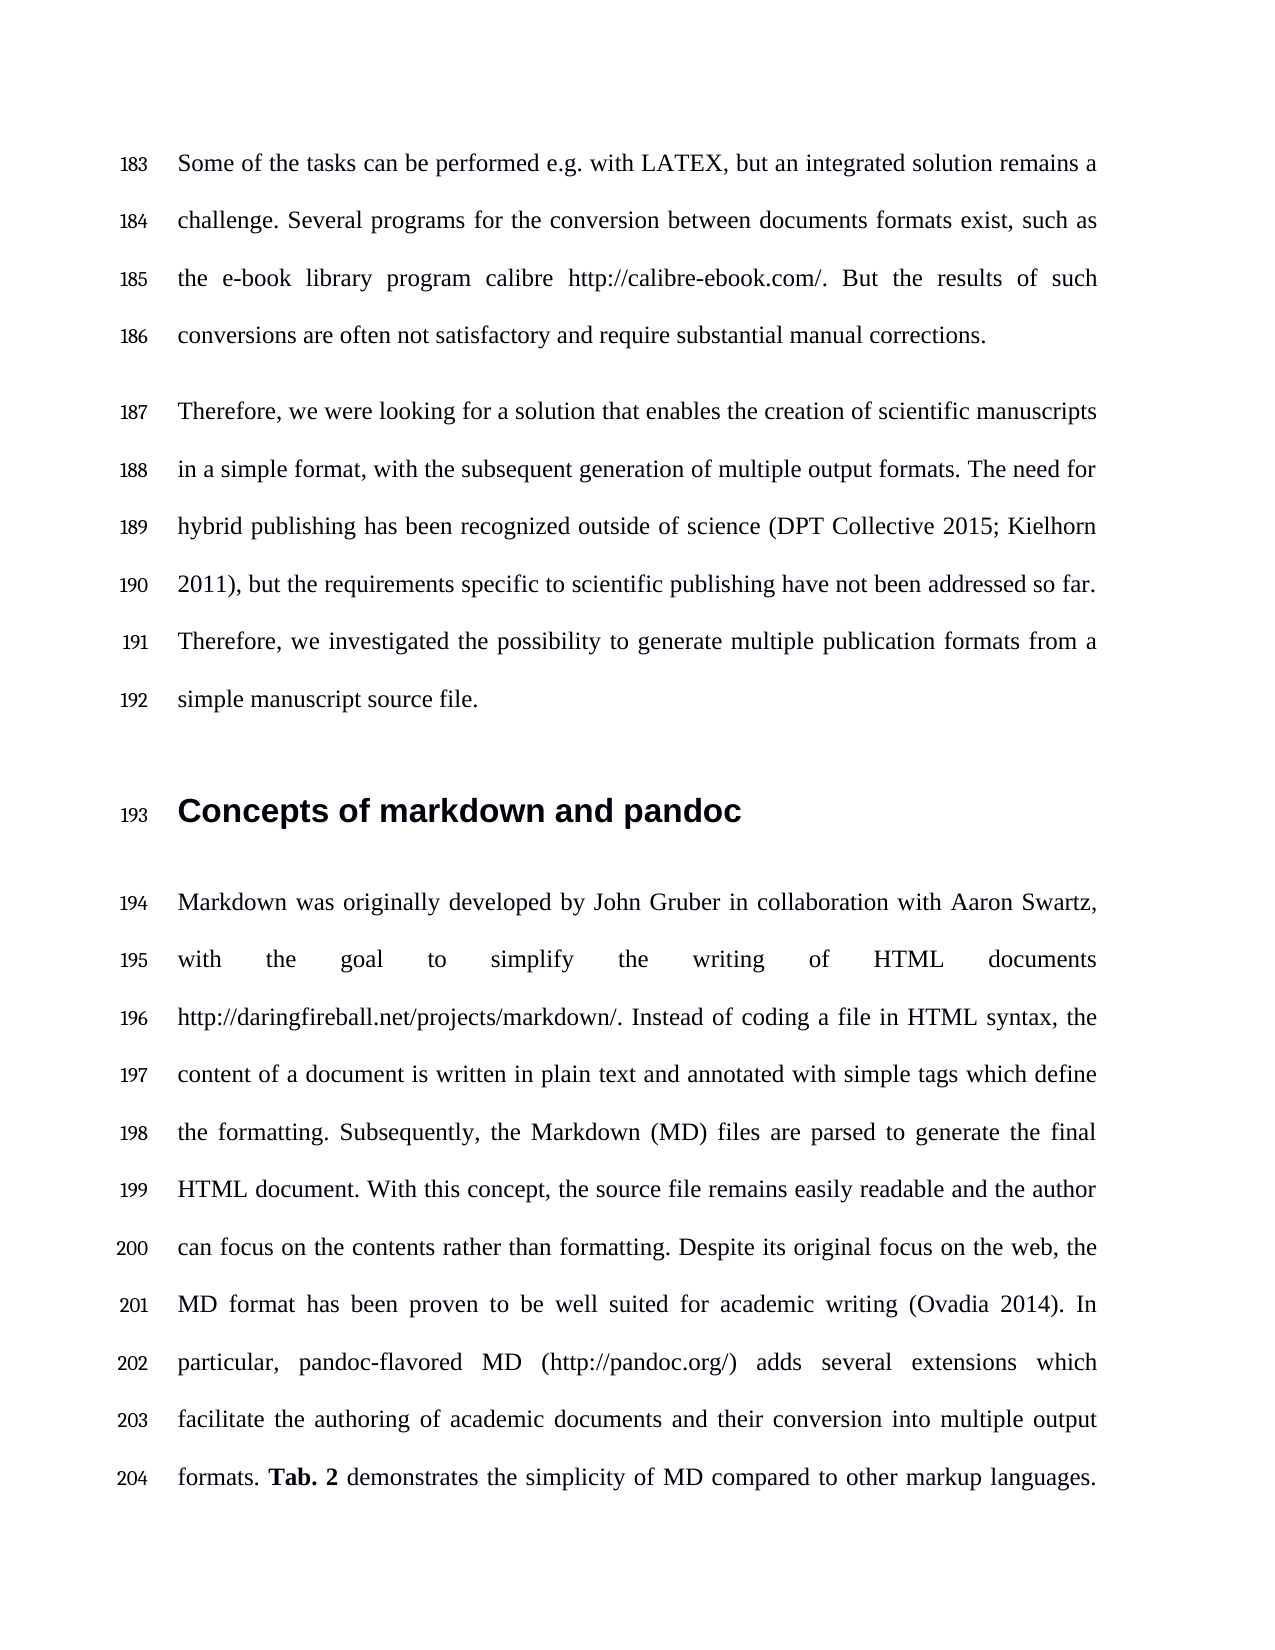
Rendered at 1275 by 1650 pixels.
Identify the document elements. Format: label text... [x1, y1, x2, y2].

text Therefore, we were looking for a solution that enables the creation of scientific manuscripts in a simple format, with the subsequent generation of multiple output formats. The need for hybrid publishing has been recognized outside of science (DPT Collective 2015; Kielhorn 2011), but the requirements specific to scientific publishing have not been addressed so far. Therefore, we investigated the possibility to generate multiple publication formats from a simple manuscript source file. [177, 396, 1098, 713]
subtitle Concepts of markdown and pandoc [177, 791, 1098, 830]
text Some of the tasks can be performed e.g. with LATEX, but an integrated solution remains a challenge. Several programs for the conversion between documents formats exist, such as the e-book library program calibre http://calibre-ebook.com/. But the results of such conversions are often not satisfactory and require substantial manual corrections. [177, 148, 1098, 349]
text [177, 887, 1098, 1491]
